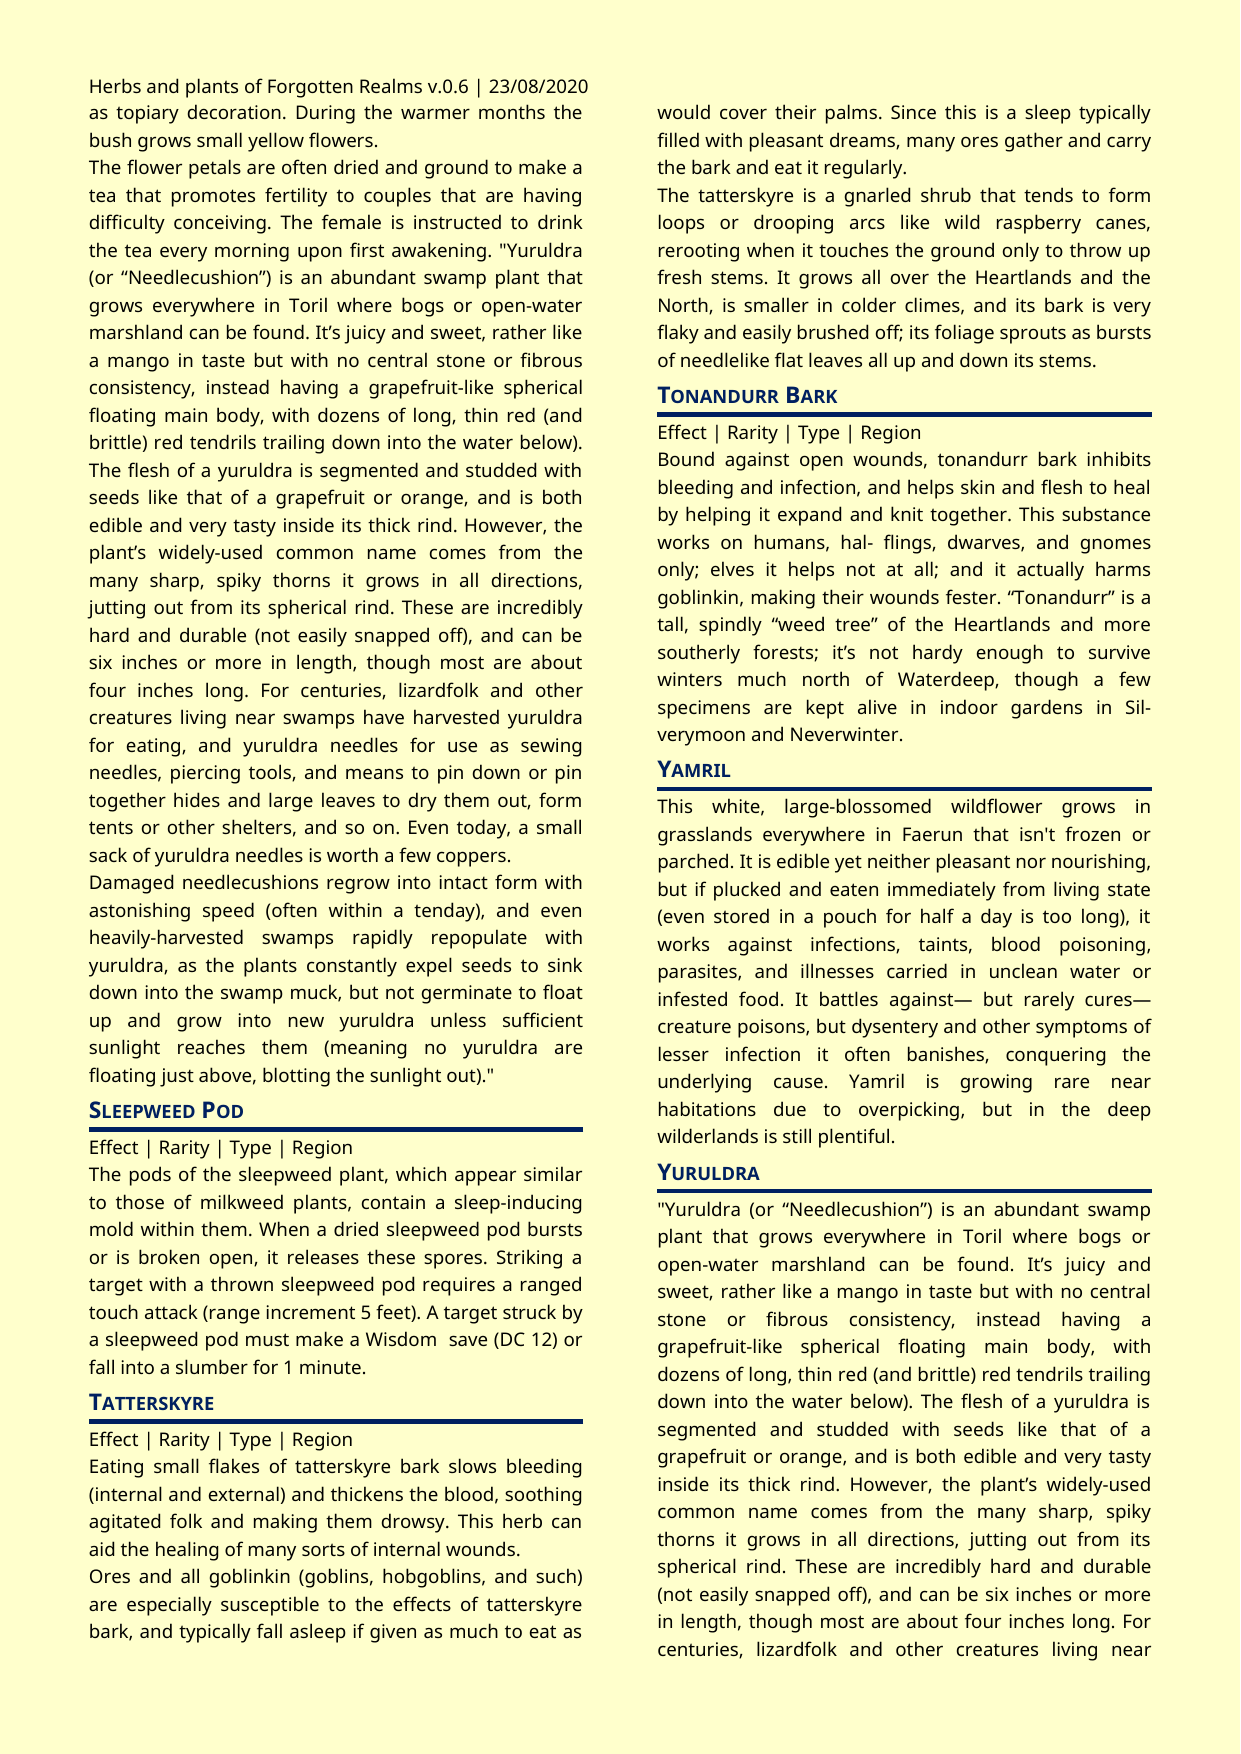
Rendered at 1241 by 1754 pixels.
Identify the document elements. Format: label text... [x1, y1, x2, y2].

subtitle Tonandurr Bark [657, 378, 1152, 412]
text Ores and all goblinkin (goblins, hobgoblins, and such) are especially susceptible to the effects of tatterskyre bark, and typically fall asleep if given as much to eat as would cover their palms. Since this is a sleep typically filled with pleasant dreams, many ores gather and carry the bark and eat it regularly. [657, 99, 1152, 180]
text Eating small flakes of tatterskyre bark slows bleeding (internal and external) and thickens the blood, soothing agitated folk and making them drowsy. This herb can aid the healing of many sorts of internal wounds. [89, 1454, 583, 1562]
text This white, large-blossomed wildflower grows in grasslands everywhere in Faerun that isn't frozen or parched. It is edible yet neither pleasant nor nourishing, but if plucked and eaten immediately from living state (even stored in a pouch for half a day is too long), it works against infections, taints, blood poisoning, parasites, and illnesses carried in unclean water or infested food. It battles against— but rarely cures—creature poisons, but dysentery and other symptoms of lesser infection it often banishes, conquering the underlying cause. Yamril is growing rare near habitations due to overpicking, but in the deep wilderlands is still plentiful. [657, 794, 1152, 1149]
subtitle Sleepweed Pod [89, 1093, 583, 1127]
subtitle Yamril [657, 753, 1152, 787]
text Effect | Rarity | Type | Region [657, 419, 1152, 444]
text The tatterskyre is a gnarled shrub that tends to form loops or drooping arcs like wild raspberry canes, rerooting when it touches the ground only to throw up fresh stems. It grows all over the Heartlands and the North, is smaller in colder climes, and its bark is very flaky and easily brushed off; its foliage sprouts as bursts of needlelike flat leaves all up and down its stems. [657, 182, 1152, 372]
subtitle Tatterskyre [89, 1386, 583, 1419]
text The flower petals are often dried and ground to make a tea that promotes fertility to couples that are having difficulty conceiving. The female is instructed to drink the tea every morning upon first awakening. "Yuruldra (or “Needlecushion”) is an abundant swamp plant that grows everywhere in Toril where bogs or open-water marshland can be found. It’s juicy and sweet, rather like a mango in taste but with no central stone or fibrous consistency, instead having a grapefruit-like spherical floating main body, with dozens of long, thin red (and brittle) red tendrils trailing down into the water below). The flesh of a yuruldra is segmented and studded with seeds like that of a grapefruit or orange, and is both edible and very tasty inside its thick rind. However, the plant’s widely-used common name comes from the many sharp, spiky thorns it grows in all directions, jutting out from its spherical rind. These are incredibly hard and durable (not easily snapped off), and can be six inches or more in length, though most are about four inches long. For centuries, lizardfolk and other creatures living near swamps have harvested yuruldra for eating, and yuruldra needles for use as sewing needles, piercing tools, and means to pin down or pin together hides and large leaves to dry them out, form tents or other shelters, and so on. Even today, a small sack of yuruldra needles is worth a few coppers. [89, 154, 583, 867]
text Effect | Rarity | Type | Region [89, 1134, 583, 1159]
text Effect | Rarity | Type | Region [89, 1426, 583, 1452]
text Bound against open wounds, tonandurr bark inhibits bleeding and infection, and helps skin and flesh to heal by helping it expand and knit together. This substance works on humans, hal- flings, dwarves, and gnomes only; elves it helps not at all; and it actually harms goblinkin, making their wounds fester. “Tonandurr” is a tall, spindly “weed tree” of the Heartlands and more southerly forests; it’s not hardy enough to survive winters much north of Waterdeep, though a few specimens are kept alive in indoor gardens in Sil- verymoon and Neverwinter. [657, 447, 1152, 747]
text Damaged needlecushions regrow into intact form with astonishing speed (often within a tenday), and even heavily-harvested swamps rapidly repopulate with yuruldra, as the plants constantly expel seeds to sink down into the swamp muck, but not germinate to float up and grow into new yuruldra unless sufficient sunlight reaches them (meaning no yuruldra are floating just above, blotting the sunlight out)." [89, 869, 583, 1087]
text Ores and all goblinkin (goblins, hobgoblins, and such) are especially susceptible to the effects of tatterskyre bark, and typically fall asleep if given as much to eat as would cover their palms. Since this is a sleep typically filled with pleasant dreams, many ores gather and carry the bark and eat it regularly. [89, 1564, 583, 1644]
subtitle Yuruldra [657, 1155, 1152, 1189]
text The pods of the sleepweed plant, which appear similar to those of milkweed plants, contain a sleep-inducing mold within them. When a dried sleepweed pod bursts or is broken open, it releases these spores. Striking a target with a thrown sleepweed pod requires a ranged touch attack (range increment 5 feet). A target struck by a sleepweed pod must make a Wisdom save (DC 12) or fall into a slumber for 1 minute. [89, 1162, 583, 1379]
